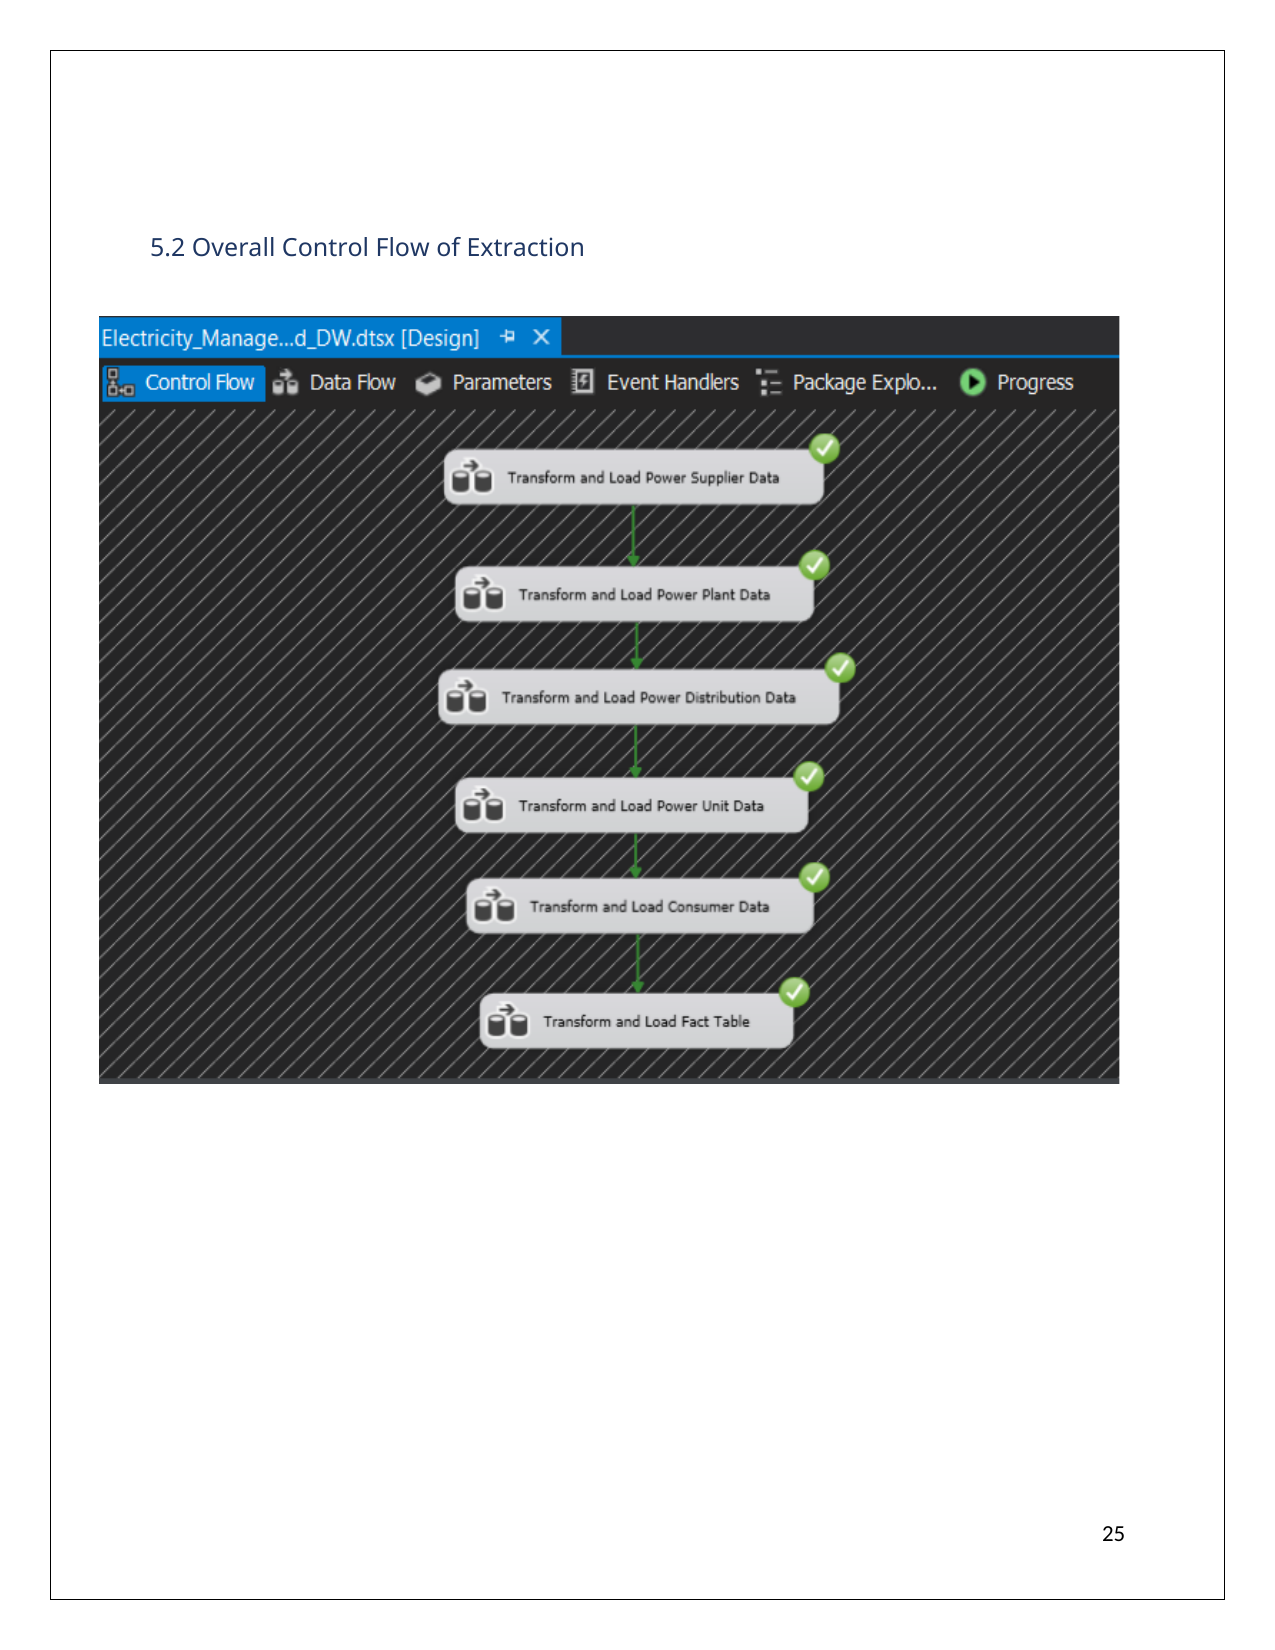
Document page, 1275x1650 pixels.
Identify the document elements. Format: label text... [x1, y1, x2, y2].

subtitle 5.2 Overall Control Flow of Extraction [150, 229, 1125, 263]
picture [97, 316, 1120, 1082]
